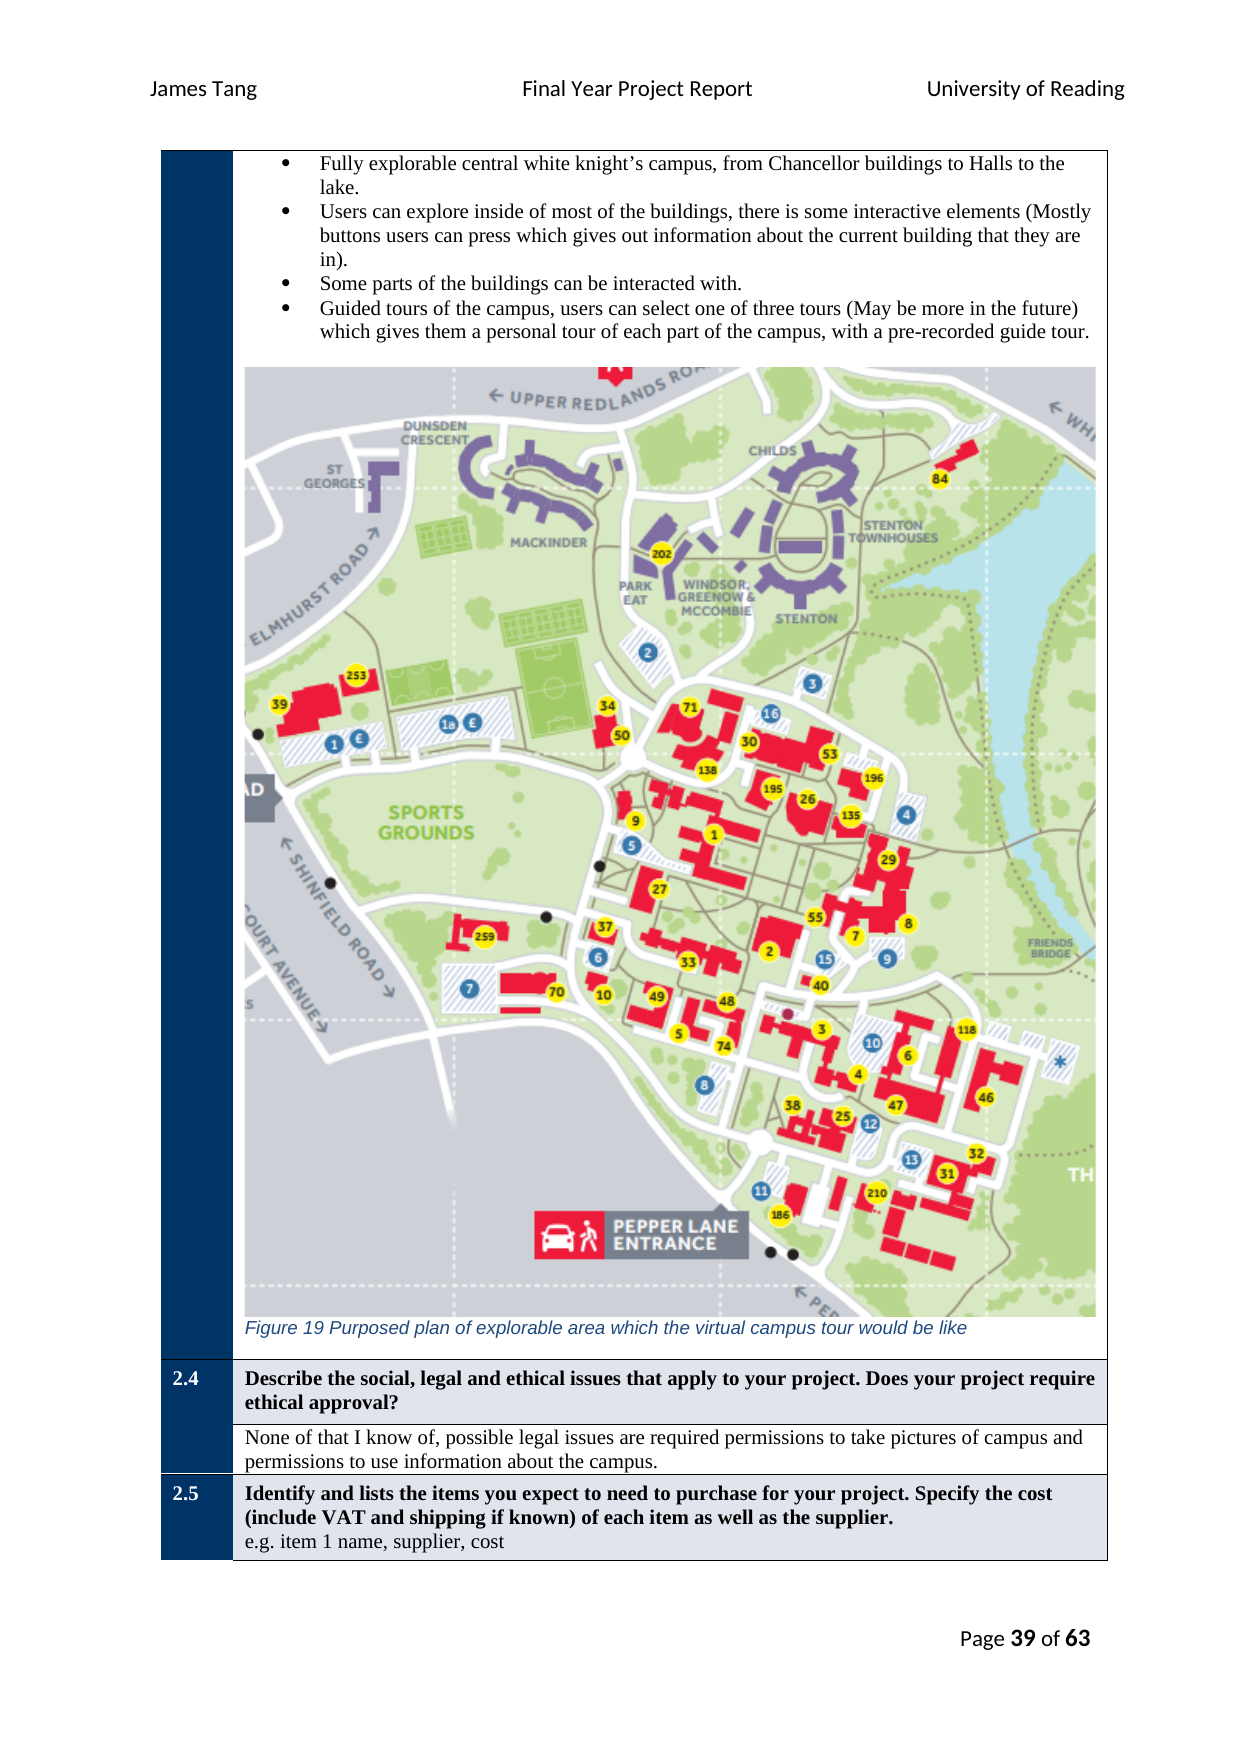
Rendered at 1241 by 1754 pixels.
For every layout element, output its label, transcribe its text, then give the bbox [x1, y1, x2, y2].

table_cell Fully explorable central white knight’s campus, from Chancellor buildings to Halls to the lake. Users can explore inside of most of the buildings, there is some interactive elements (Mostly buttons users can press which gives out information about the current building that they are in). Some parts of the buildings can be interacted with. Guided tours of the campus, users can select one of three tours (May be more in the future) which gives them a personal tour of each part of the campus, with a pre-recorded guide tour. Figure 19 Purposed plan of explorable area which the virtual campus tour would be like [233, 151, 1107, 1359]
table_cell Identify and lists the items you expect to need to purchase for your project. Specify the cost (include VAT and shipping if known) of each item as well as the supplier. e.g. item 1 name, supplier, cost [233, 1475, 1107, 1560]
table_cell 2.5 [161, 1475, 233, 1560]
table_cell None of that I know of, possible legal issues are required permissions to take pictures of campus and permissions to use information about the campus. [233, 1425, 1107, 1473]
table_cell [161, 1424, 233, 1473]
table_cell 2.4 [161, 1360, 233, 1424]
table_cell Describe the social, legal and ethical issues that apply to your project. Does your project require ethical approval? [233, 1360, 1107, 1424]
table_cell [161, 151, 233, 1359]
picture [244, 367, 1096, 1317]
